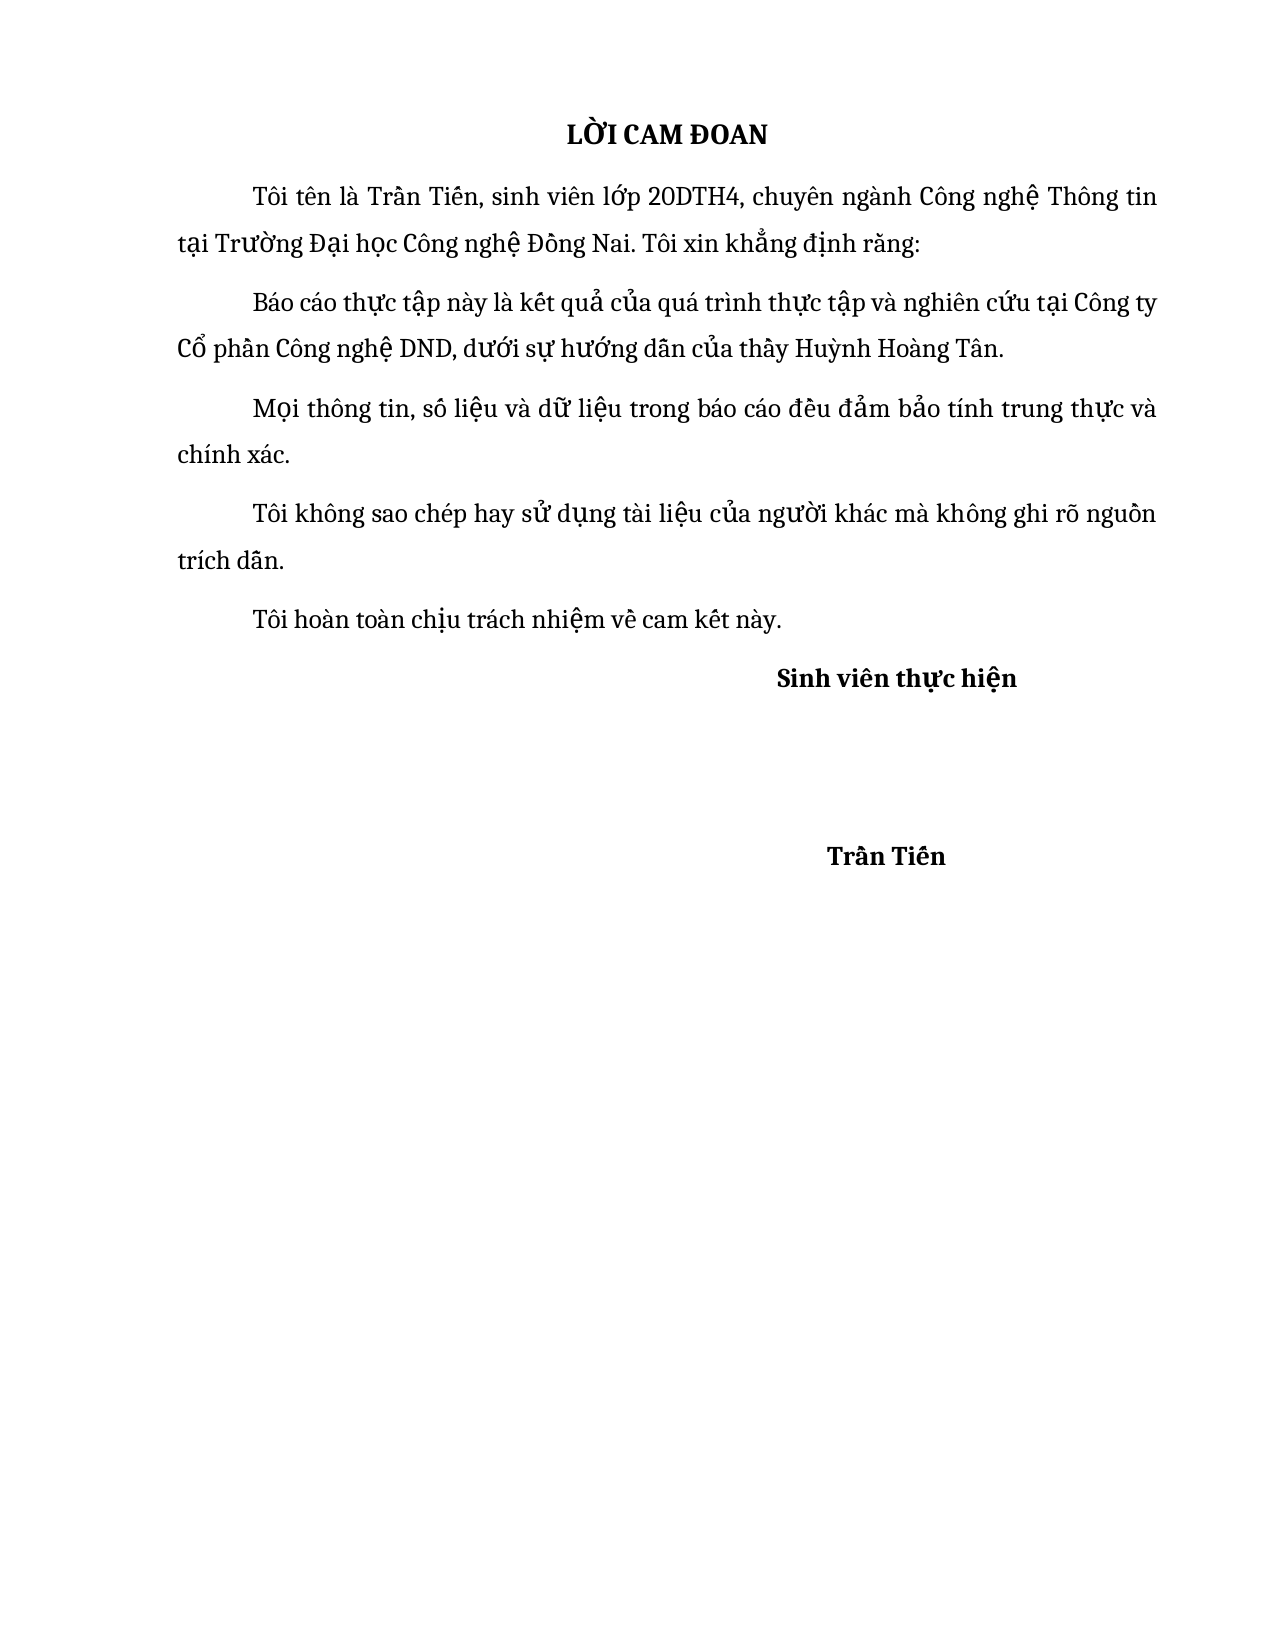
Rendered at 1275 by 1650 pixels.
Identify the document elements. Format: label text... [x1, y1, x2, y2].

text Trần Tiến [702, 841, 1157, 872]
text Tôi tên là Trần Tiến, sinh viên lớp 20DTH4, chuyên ngành Công nghệ Thông tin tại Trường Đại học Công nghệ Đồng Nai. Tôi xin khẳng định rằng: [177, 181, 1157, 259]
text Sinh viên thực hiện [177, 663, 1157, 694]
text Tôi không sao chép hay sử dụng tài liệu của người khác mà không ghi rõ nguồn trích dẫn. [177, 498, 1157, 576]
text LỜI CAM ĐOAN [177, 118, 1157, 152]
text Mọi thông tin, số liệu và dữ liệu trong báo cáo đều đảm bảo tính trung thực và chính xác. [177, 393, 1157, 470]
text Báo cáo thực tập này là kết quả của quá trình thực tập và nghiên cứu tại Công ty Cổ phần Công nghệ DND, dưới sự hướng dẫn của thầy Huỳnh Hoàng Tân. [177, 287, 1157, 364]
text Tôi hoàn toàn chịu trách nhiệm về cam kết này. [177, 604, 1157, 635]
